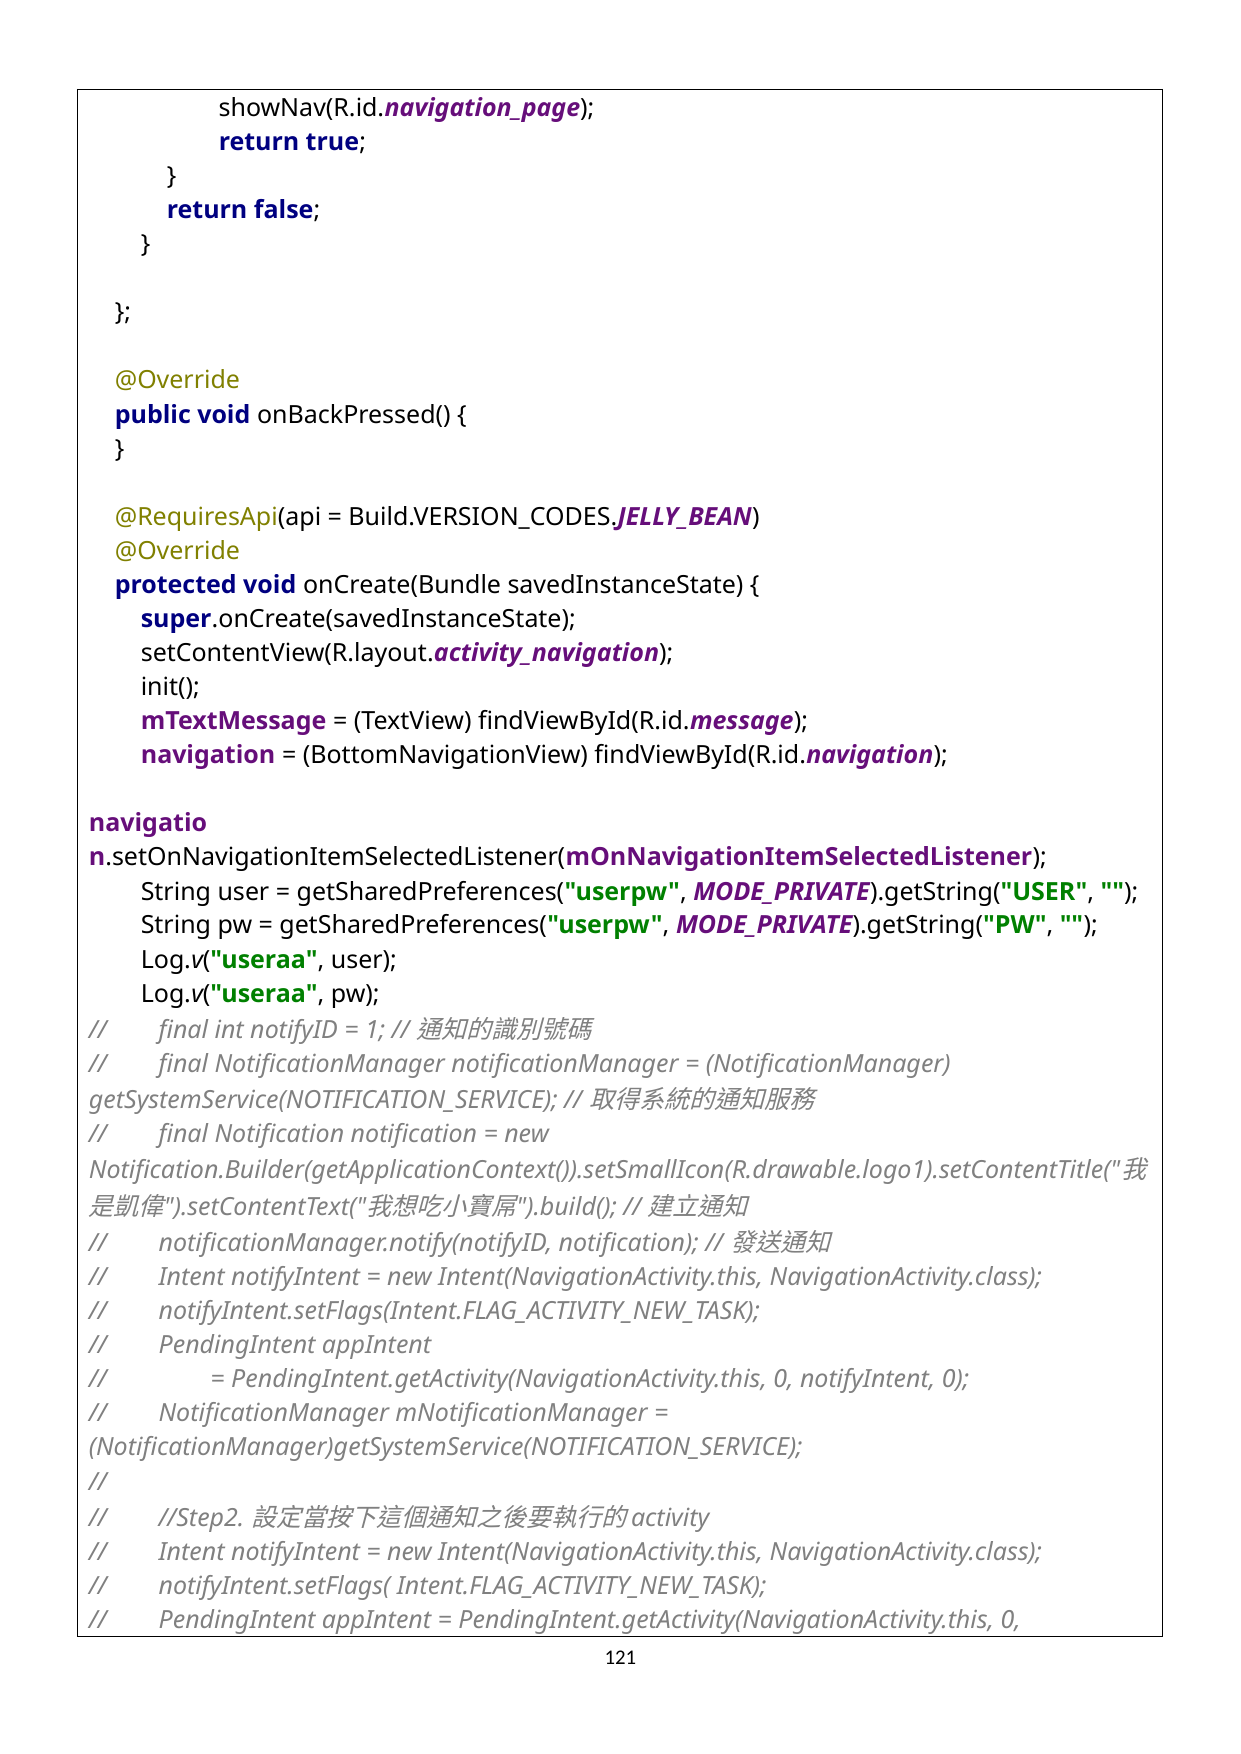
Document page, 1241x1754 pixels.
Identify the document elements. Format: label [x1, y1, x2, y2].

table_cell [78, 90, 1162, 1636]
